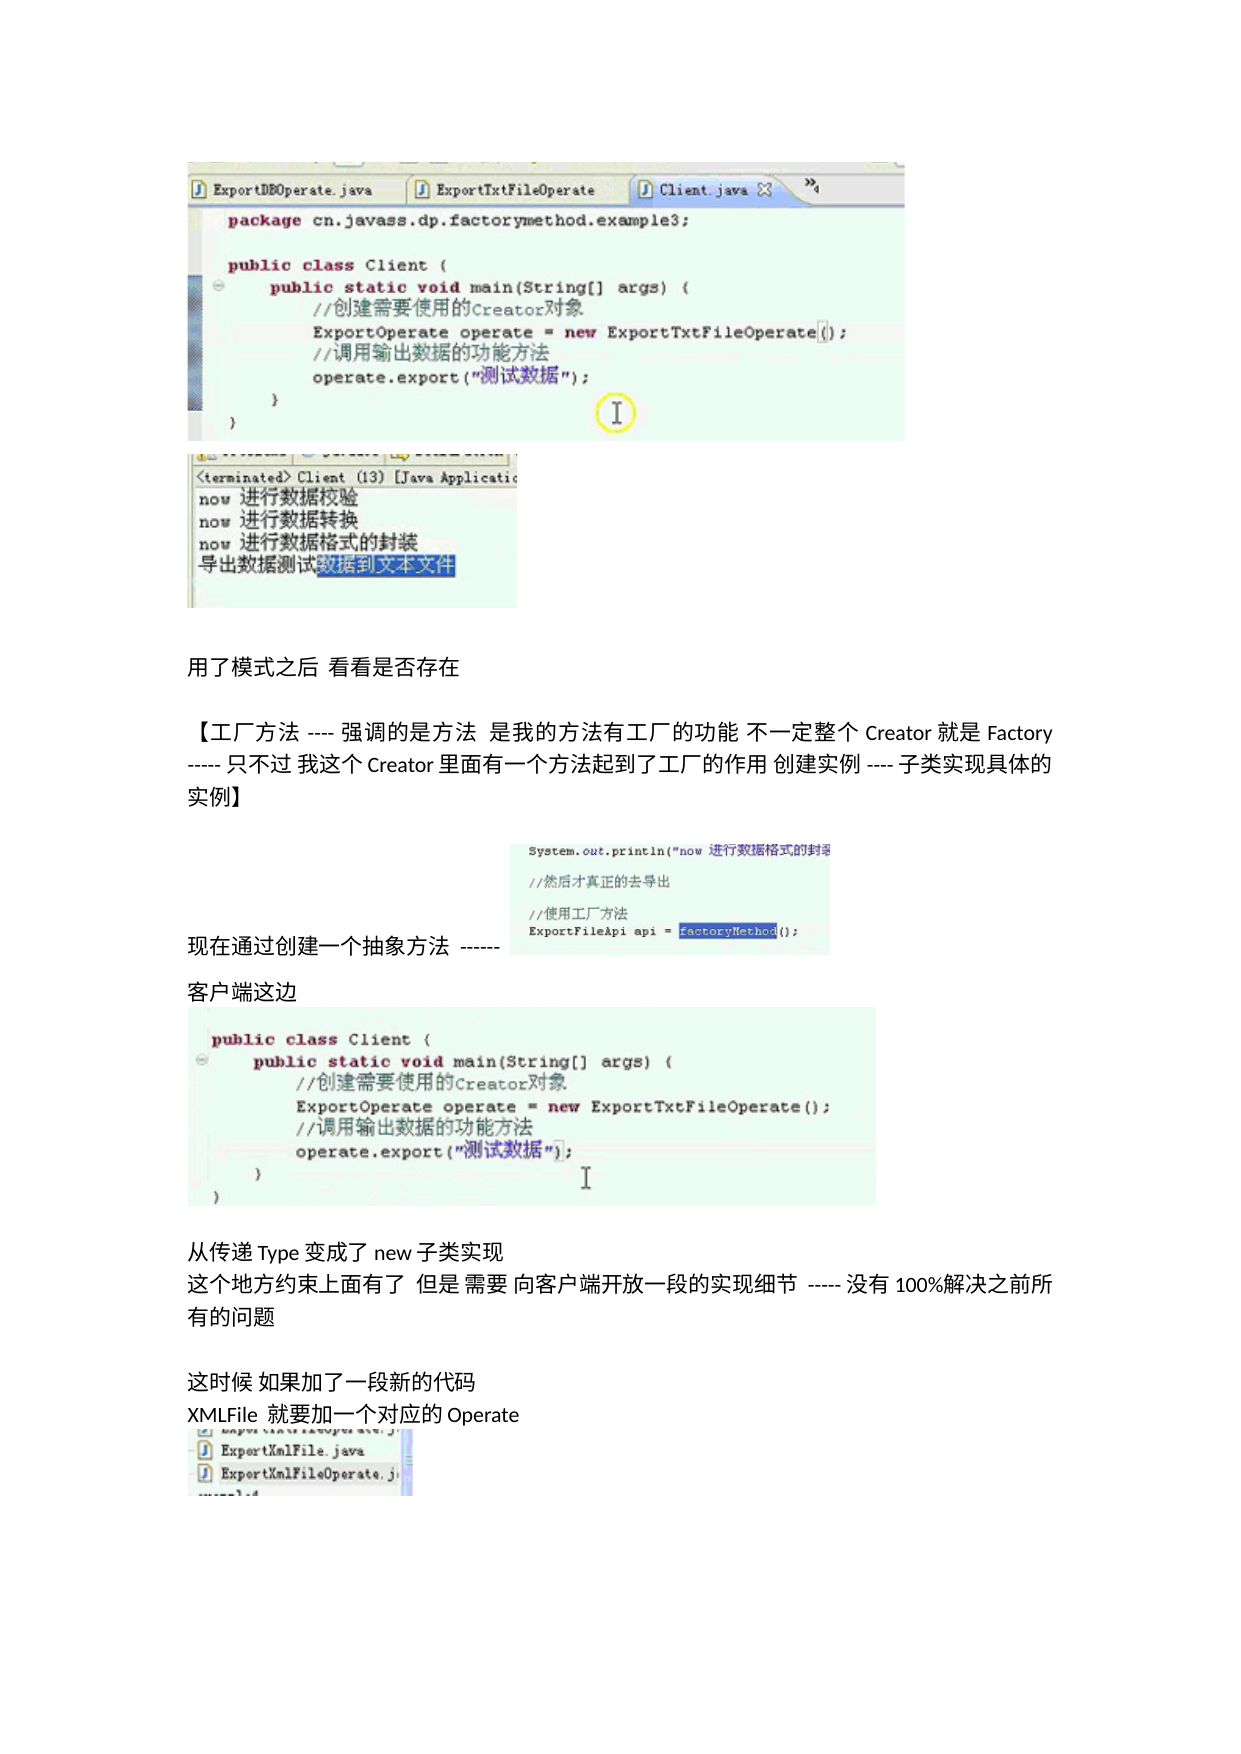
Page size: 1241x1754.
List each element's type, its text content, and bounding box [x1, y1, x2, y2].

picture [187, 454, 518, 608]
text 【工厂方法 ---- 强调的是方法 是我的方法有工厂的功能 不一定整个Creator就是Factory ----- 只不过 我这个Creator里面有一个方法起到了工厂的作用 创建实例 ---- 子类实现具体的实例】 [187, 714, 1053, 812]
text 客户端这边 [187, 974, 1053, 1007]
picture [510, 844, 831, 955]
text 这个地方约束上面有了 但是 需要 向客户端开放一段的实现细节 ----- 没有100%解决之前所有的问题 [187, 1267, 1053, 1332]
picture [187, 162, 905, 441]
text XMLFile 就要加一个对应的Operate [187, 1397, 1053, 1429]
picture [187, 1429, 413, 1496]
text 从传递Type变成了new子类实现 [187, 1234, 1053, 1267]
text 这时候 如果加了一段新的代码 [187, 1364, 1053, 1397]
text 用了模式之后 看看是否存在 [187, 649, 1053, 682]
picture [187, 1007, 877, 1206]
